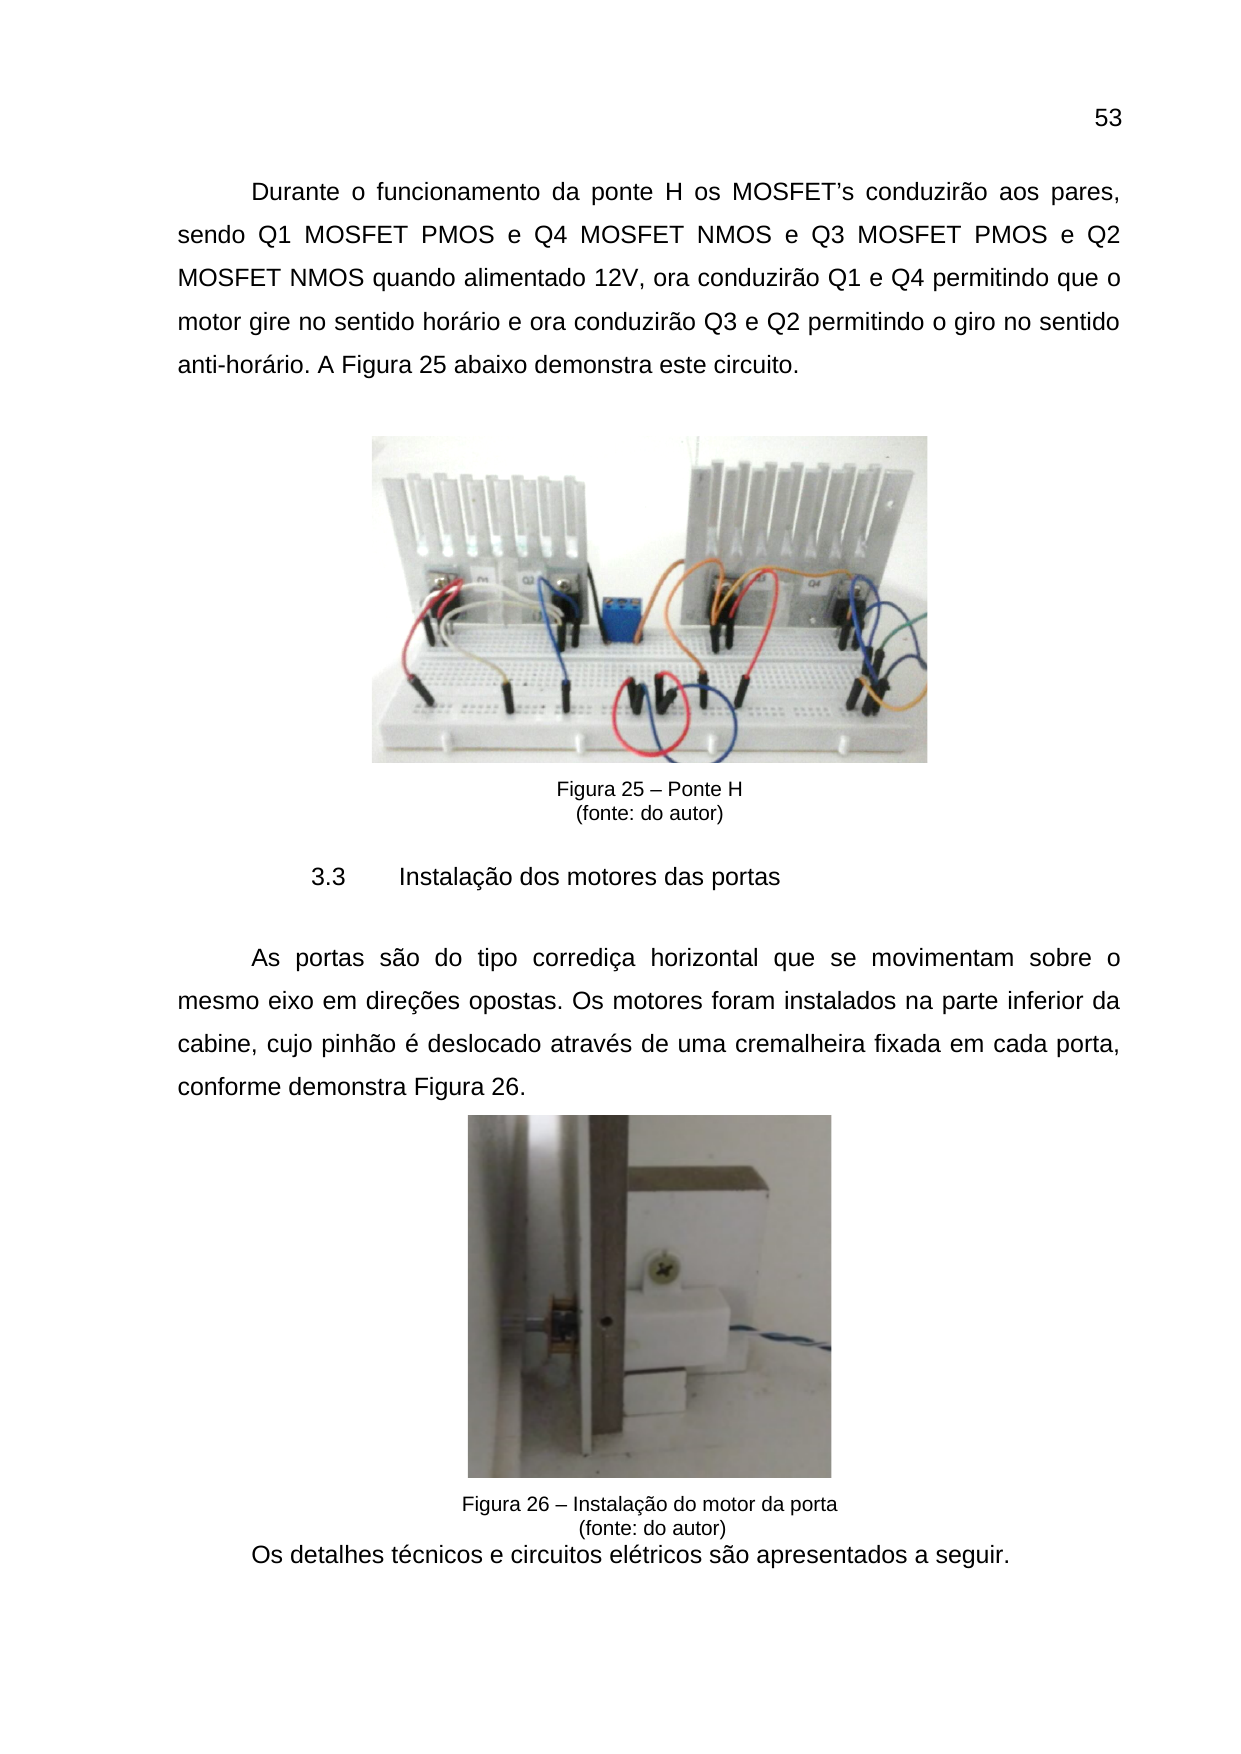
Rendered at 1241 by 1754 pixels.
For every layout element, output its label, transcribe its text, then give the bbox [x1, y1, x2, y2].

text As portas são do tipo corrediça horizontal que se movimentam sobre o mesmo eixo em direções opostas. Os motores foram instalados na parte inferior da cabine, cujo pinhão é deslocado através de uma cremalheira fixada em cada porta, conforme demonstra Figura 26. [177, 943, 1122, 1101]
subtitle Instalação dos motores das portas [237, 862, 1122, 891]
text Os detalhes técnicos e circuitos elétricos são apresentados a seguir. [177, 1540, 1122, 1569]
text (fonte: do autor) [177, 801, 1122, 824]
picture [371, 436, 928, 763]
text (fonte: do autor) [177, 1516, 1122, 1540]
picture [467, 1115, 832, 1478]
text Durante o funcionamento da ponte H os MOSFET’s conduzirão aos pares, sendo Q1 MOSFET PMOS e Q4 MOSFET NMOS e Q3 MOSFET PMOS e Q2 MOSFET NMOS quando alimentado 12V, ora conduzirão Q1 e Q4 permitindo que o motor gire no sentido horário e ora conduzirão Q3 e Q2 permitindo o giro no sentido anti-horário. A Figura 25 abaixo demonstra este circuito. [177, 177, 1122, 378]
